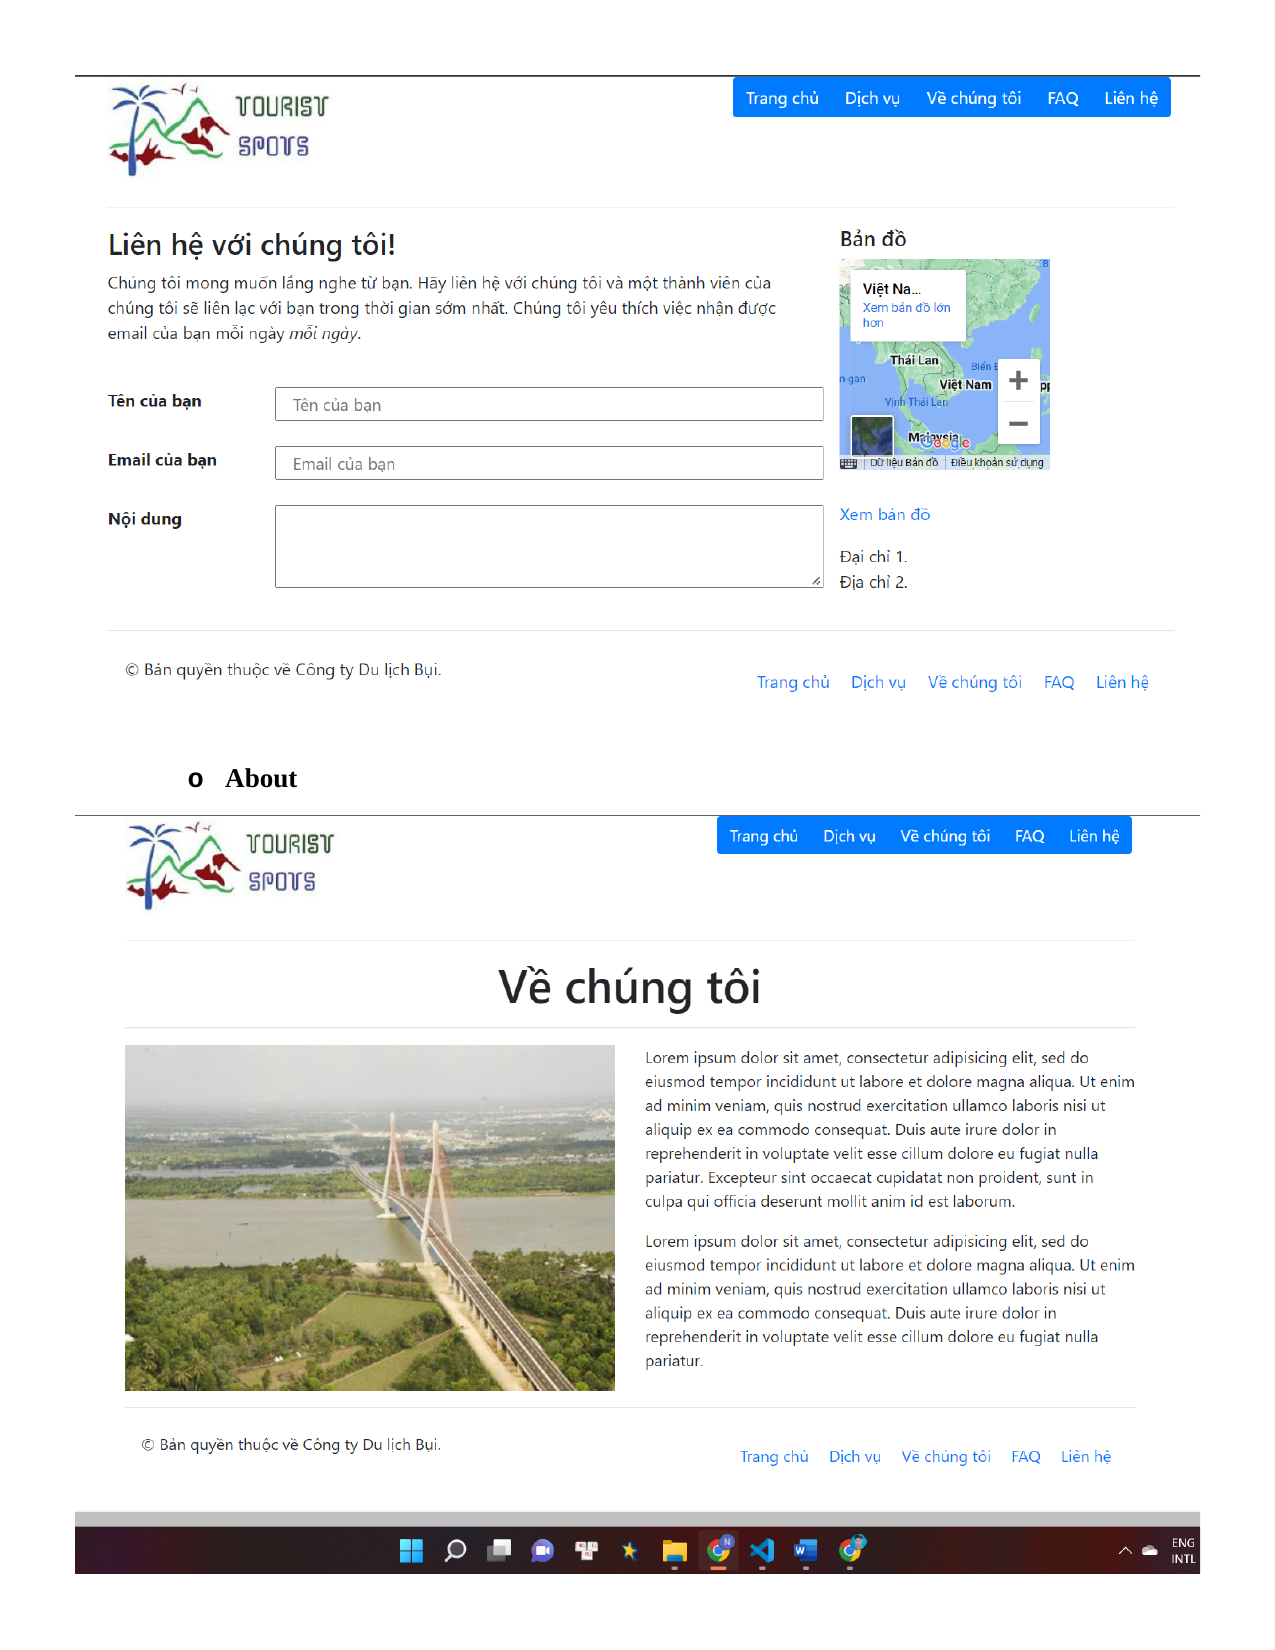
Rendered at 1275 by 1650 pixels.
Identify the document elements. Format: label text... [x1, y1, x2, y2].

picture [75, 75, 1200, 744]
list About [187, 762, 1200, 796]
picture [75, 815, 1200, 1574]
